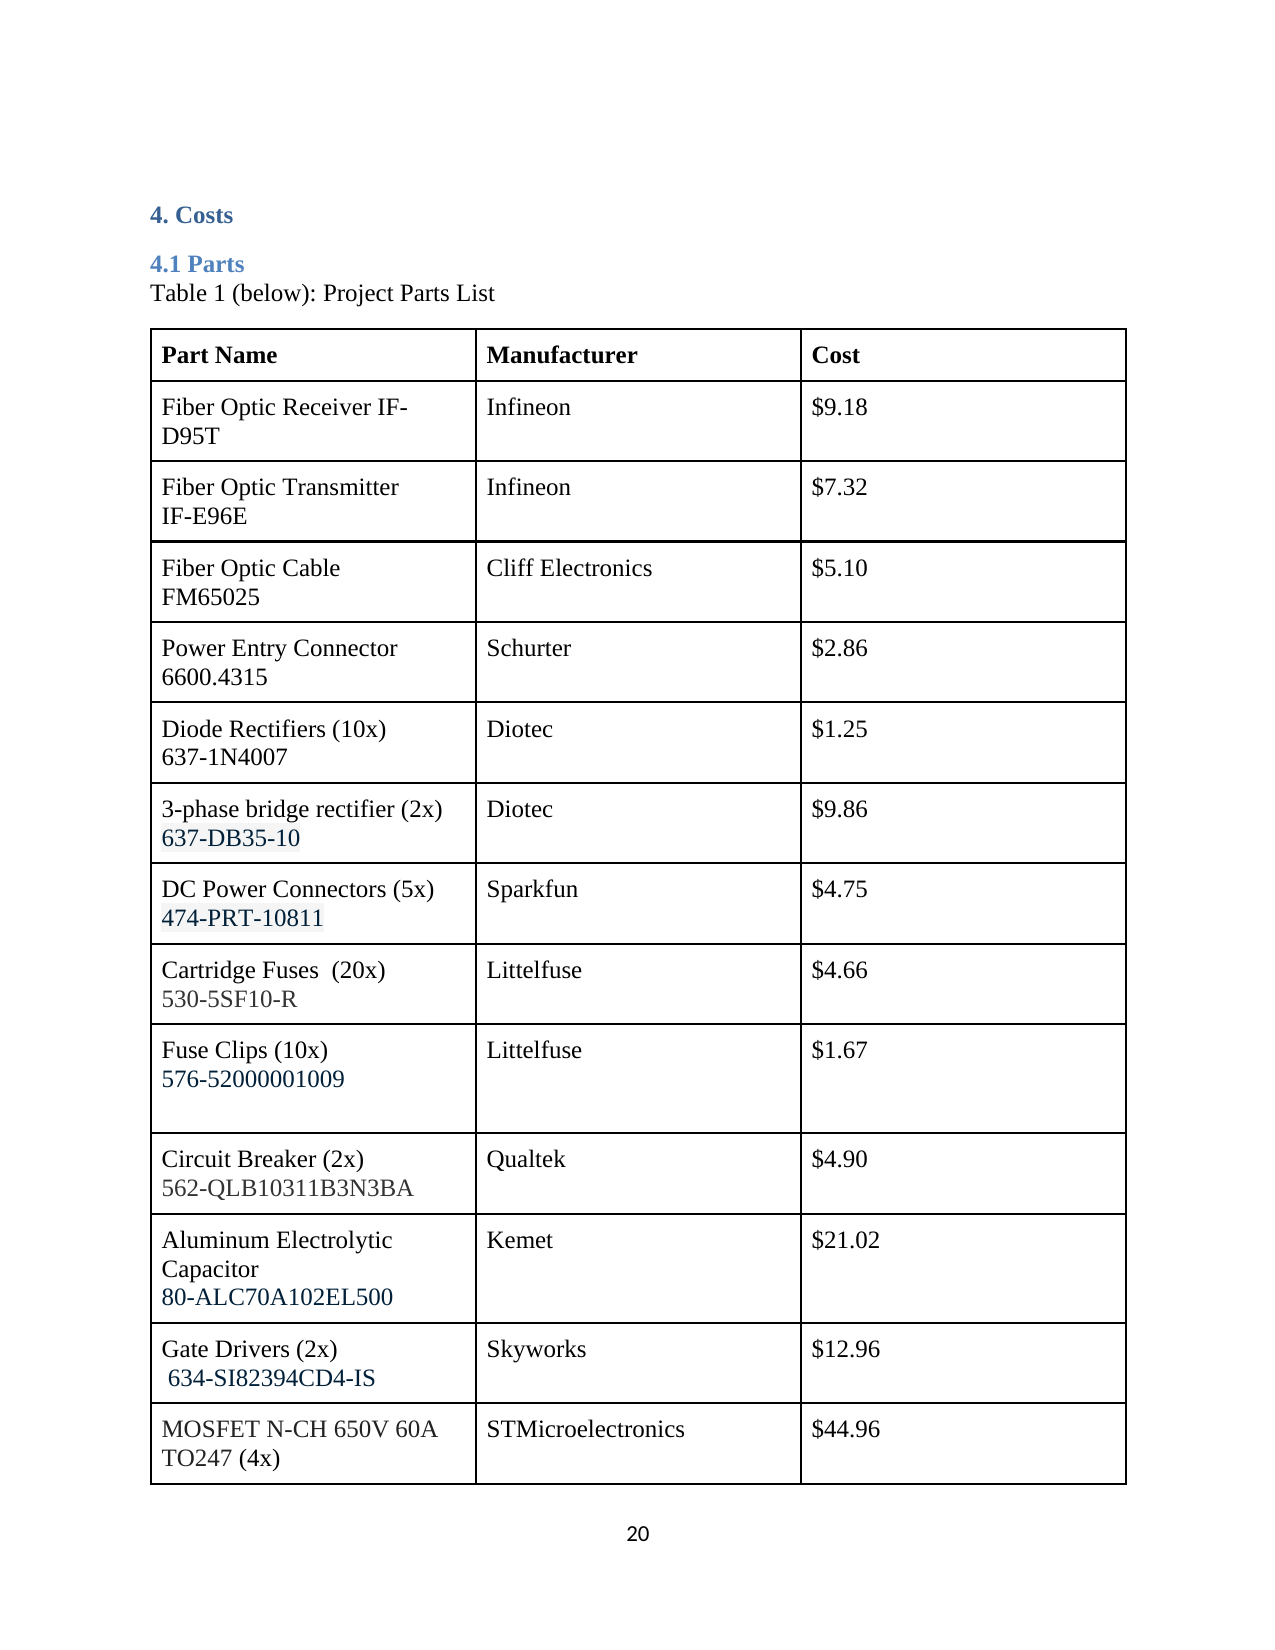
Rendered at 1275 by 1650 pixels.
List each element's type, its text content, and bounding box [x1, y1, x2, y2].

table_cell Gate Drivers (2x) 634-SI82394CD4-IS [152, 1324, 475, 1402]
table_cell MOSFET N-CH 650V 60A TO247 (4x) [152, 1404, 475, 1482]
table_cell $4.90 [802, 1134, 1125, 1212]
table_cell $5.10 [802, 543, 1125, 621]
table_header Manufacturer [477, 330, 800, 379]
table_cell Schurter [477, 623, 800, 701]
table_header Cost [802, 330, 1125, 379]
table_cell Littelfuse [477, 945, 800, 1023]
table_cell $2.86 [802, 623, 1125, 701]
table_cell $1.67 [802, 1025, 1125, 1132]
table_cell Qualtek [477, 1134, 800, 1212]
table_cell Aluminum Electrolytic Capacitor 80-ALC70A102EL500 [152, 1215, 475, 1322]
table_cell Power Entry Connector 6600.4315 [152, 623, 475, 701]
table_cell Diotec [477, 703, 800, 782]
subtitle 4.1 Parts [150, 249, 1125, 278]
text Table 1 (below): Project Parts List [150, 278, 1125, 307]
table_cell Cliff Electronics [477, 543, 800, 621]
table_cell $7.32 [802, 462, 1125, 540]
table_cell Diode Rectifiers (10x) 637-1N4007 [152, 703, 475, 782]
table_cell $4.75 [802, 864, 1125, 942]
table_cell $4.66 [802, 945, 1125, 1023]
table_cell Diotec [477, 784, 800, 862]
table_cell $9.18 [802, 382, 1125, 460]
table_cell $21.02 [802, 1215, 1125, 1322]
table_cell Circuit Breaker (2x) 562-QLB10311B3N3BA [152, 1134, 475, 1212]
subtitle 4. Costs [150, 200, 1125, 229]
table_cell $44.96 [802, 1404, 1125, 1482]
table_cell Littelfuse [477, 1025, 800, 1132]
table_cell Fiber Optic Transmitter IF-E96E [152, 462, 475, 540]
table_cell $9.86 [802, 784, 1125, 862]
table_header Part Name [152, 330, 475, 379]
table_cell 3-phase bridge rectifier (2x) 637-DB35-10 [152, 784, 475, 862]
table_cell Fiber Optic Cable FM65025 [152, 543, 475, 621]
table_cell Infineon [477, 382, 800, 460]
table_cell Kemet [477, 1215, 800, 1322]
table_cell Infineon [477, 462, 800, 540]
table_cell $12.96 [802, 1324, 1125, 1402]
table_cell Fuse Clips (10x) 576-52000001009 [152, 1025, 475, 1132]
table_cell STMicroelectronics [477, 1404, 800, 1482]
table_cell Skyworks [477, 1324, 800, 1402]
table_cell $1.25 [802, 703, 1125, 782]
table_cell Sparkfun [477, 864, 800, 942]
table_cell Cartridge Fuses (20x) 530-5SF10-R [152, 945, 475, 1023]
table_cell DC Power Connectors (5x) 474-PRT-10811 [152, 864, 475, 942]
table_cell Fiber Optic Receiver IF-D95T [152, 382, 475, 460]
